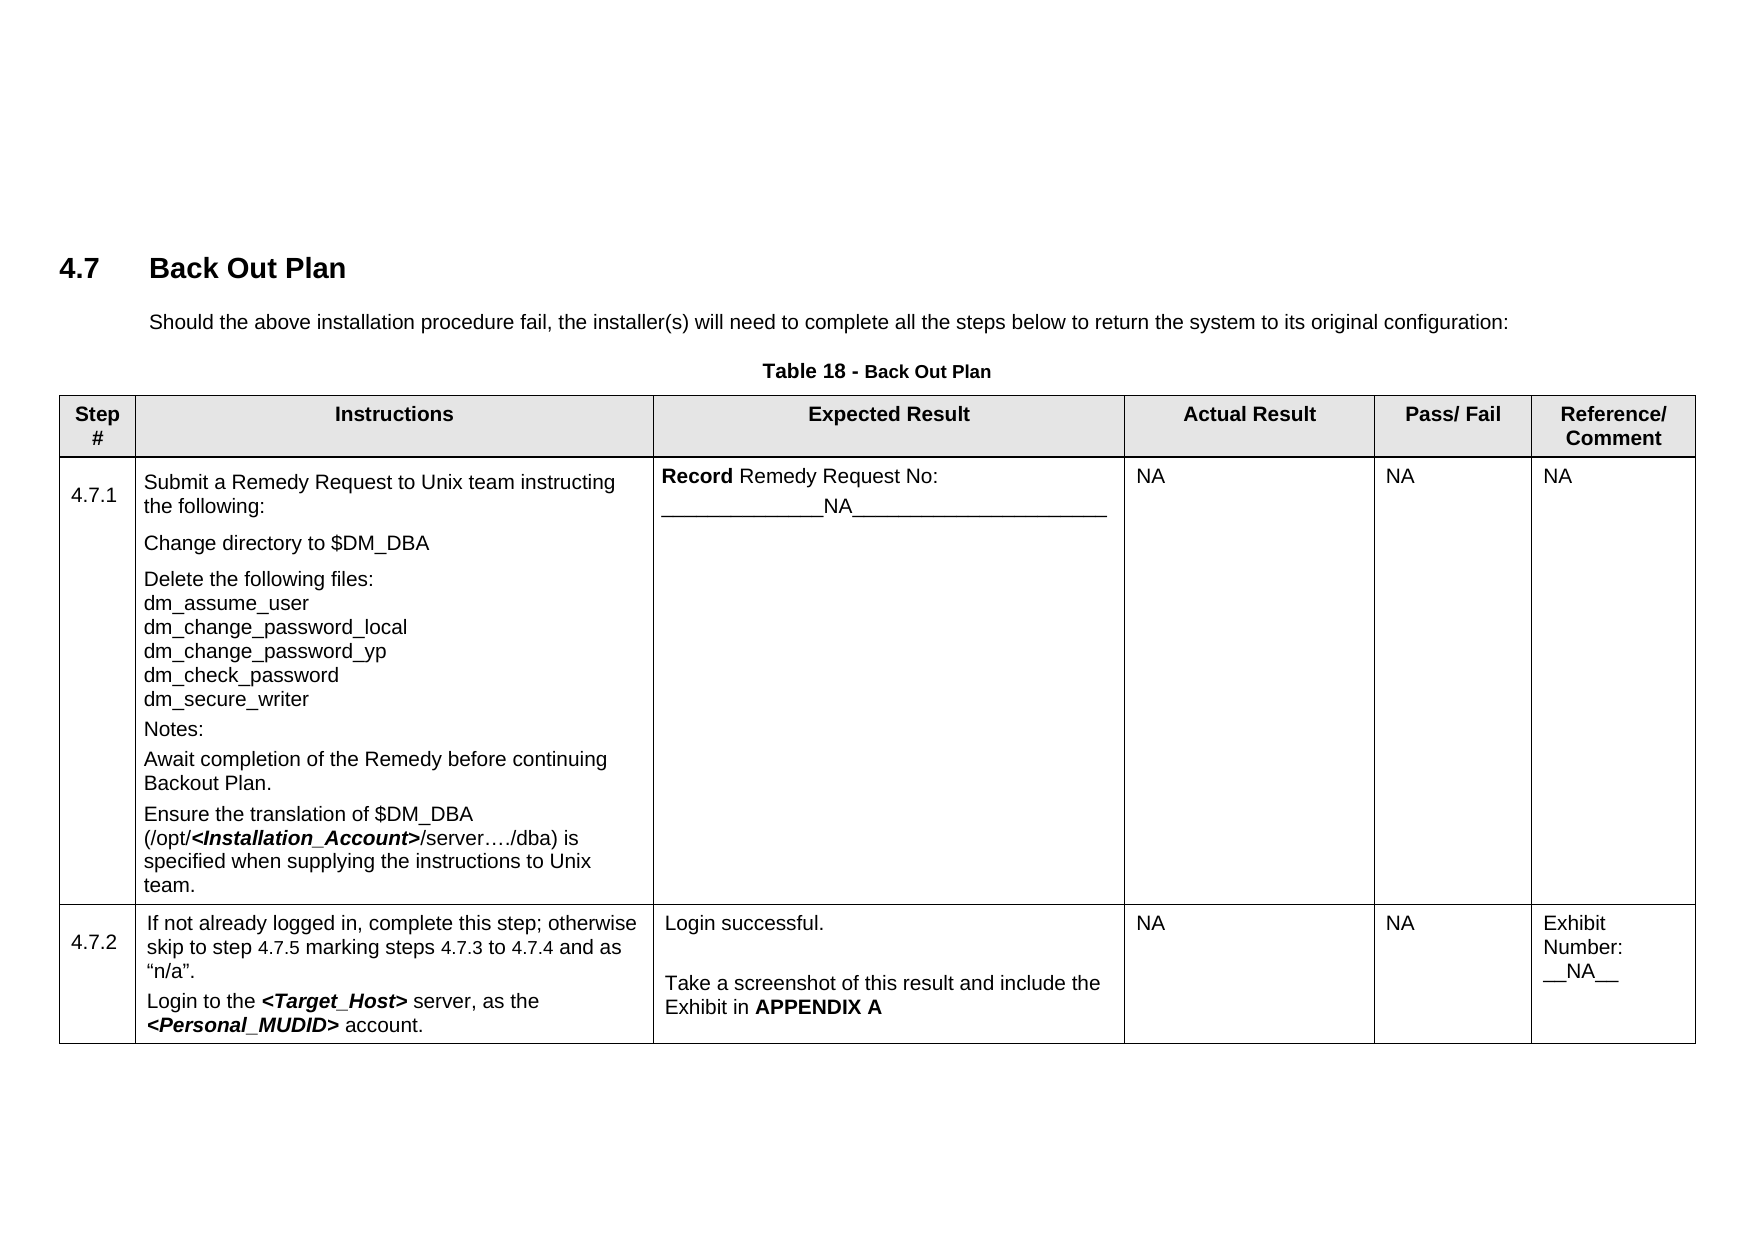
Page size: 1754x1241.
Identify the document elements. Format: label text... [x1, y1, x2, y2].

text Should the above installation procedure fail, the installer(s) will need to complete all the steps below to return the system to its original configuration: [149, 309, 1695, 333]
table_cell NA [1125, 458, 1374, 903]
table_header Reference/ Comment [1532, 396, 1695, 456]
table_cell Submit a Remedy Request to Unix team instructing the following: Change directory to $DM_DBA Delete the following files: dm_assume_user dm_change_password_local dm_change_password_yp dm_check_password dm_secure_writer Notes: Await completion of the Remedy before continuing Backout Plan. Ensure the translation of $DM_DBA (/opt/<Installation_Account>/server…./dba) is specified when supplying the instructions to Unix team. [136, 458, 653, 903]
subtitle Back Out Plan [59, 251, 1695, 284]
table_cell If not already logged in, complete this step; otherwise skip to step 4.7.5 marking steps 4.7.3 to 4.7.4 and as “n/a”. Login to the <Target_Host> server, as the <Personal_MUDID> account. [136, 905, 653, 1043]
table_header Pass/ Fail [1375, 396, 1531, 456]
table_header Actual Result [1125, 396, 1374, 456]
table_cell [60, 458, 135, 903]
table_cell [60, 905, 135, 1043]
table_header Step # [60, 396, 135, 456]
text Table 18 - Back Out Plan [59, 358, 1695, 382]
table_cell Login successful. Take a screenshot of this result and include the Exhibit in APPENDIX A [654, 905, 1124, 1043]
table_header Instructions [136, 396, 653, 456]
table_cell NA [1375, 905, 1531, 1043]
table_cell NA [1532, 458, 1695, 903]
table_header Expected Result [654, 396, 1124, 456]
table_cell NA [1375, 458, 1531, 903]
table_cell Exhibit Number: __NA__ [1532, 905, 1695, 1043]
table_cell NA [1125, 905, 1374, 1043]
table_cell Record Remedy Request No: ______________NA______________________ [654, 458, 1124, 903]
